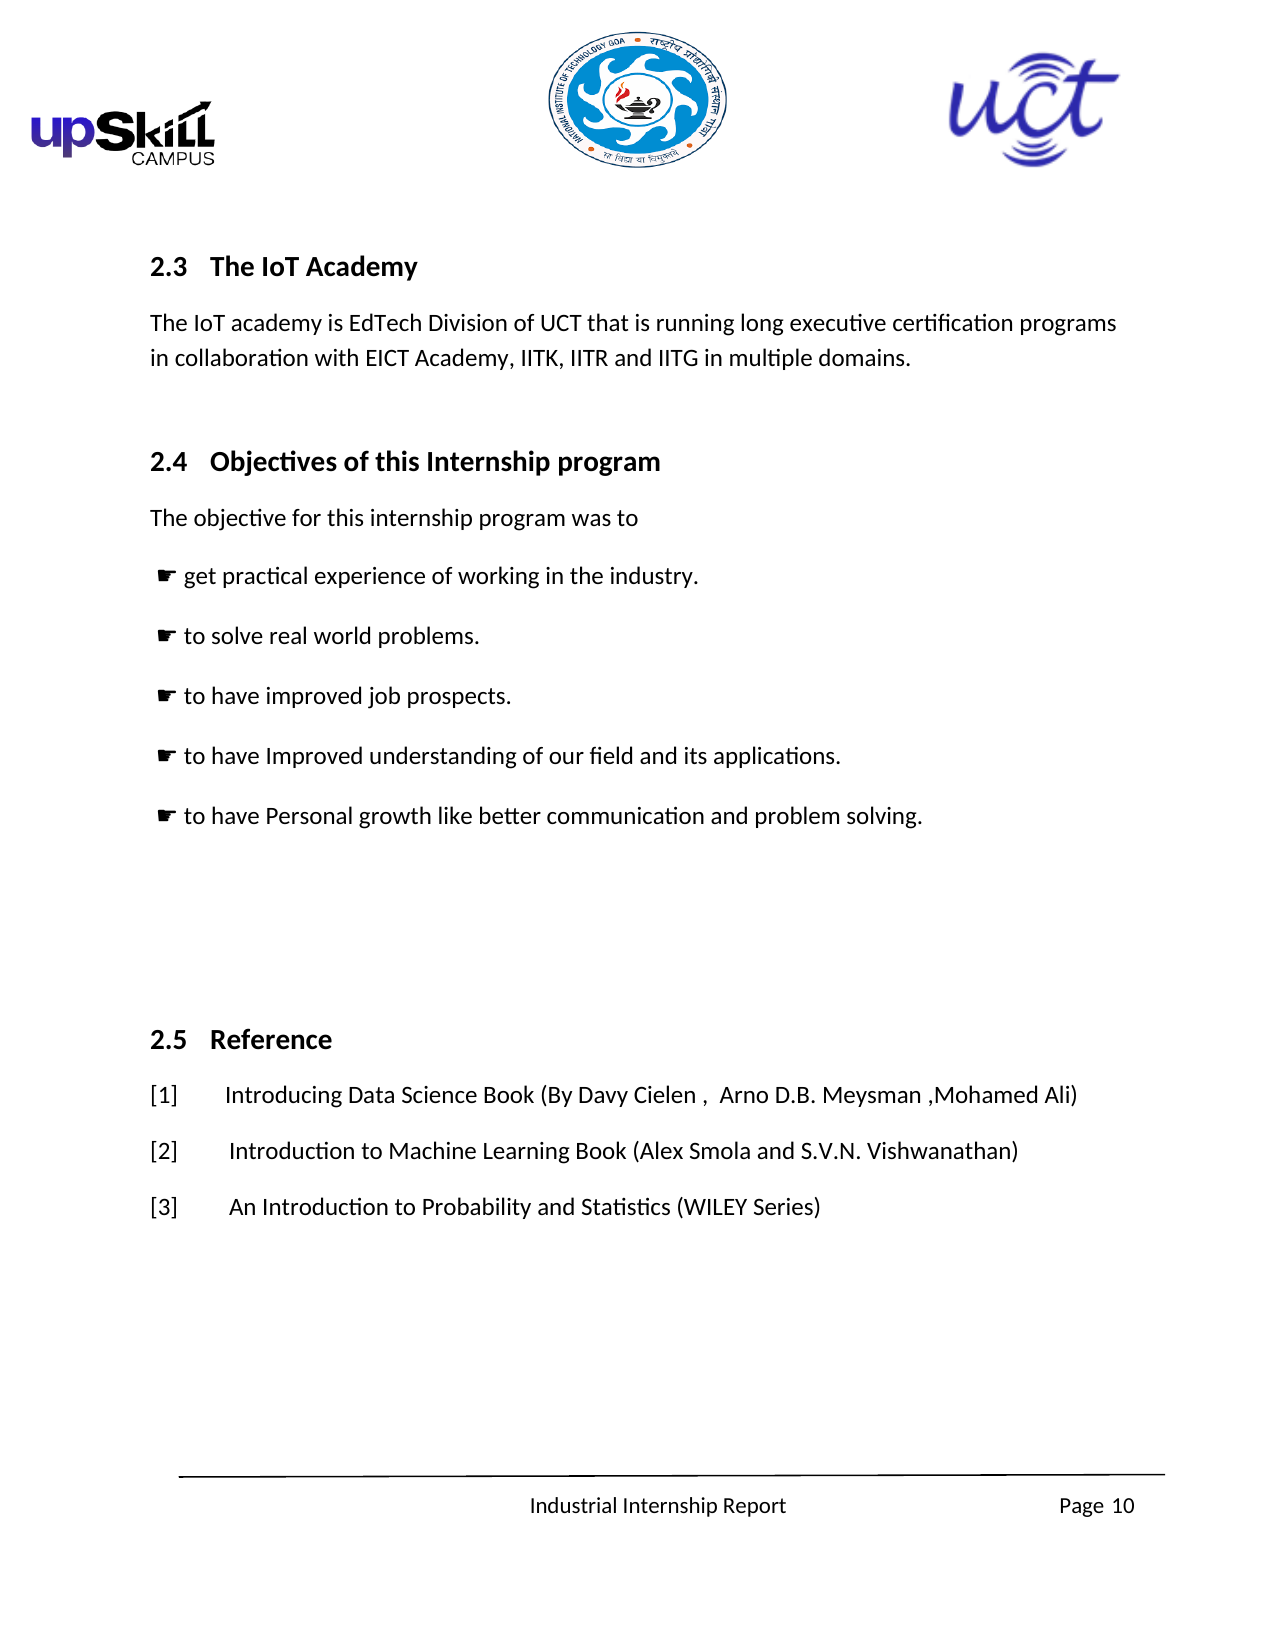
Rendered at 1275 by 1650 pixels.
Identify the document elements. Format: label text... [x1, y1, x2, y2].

text ☛ get practical experience of working in the industry. [150, 558, 1134, 592]
text [3] An Introduction to Probability and Statistics (WILEY Series) [150, 1191, 1134, 1221]
text [2] Introduction to Machine Learning Book (Alex Smola and S.V.N. Vishwanathan) [150, 1135, 1134, 1166]
subtitle Objectives of this Internship program [150, 452, 1134, 477]
text ☛ to solve real world problems. [150, 618, 1134, 652]
text ☛ to have Personal growth like better communication and problem solving. [150, 798, 1134, 832]
subtitle Reference [150, 1029, 1134, 1054]
text ☛ to have improved job prospects. [150, 678, 1134, 712]
picture [946, 43, 1125, 169]
text ☛ to have Improved understanding of our field and its applications. [150, 738, 1134, 772]
subtitle The IoT Academy [150, 257, 1134, 282]
text [1] Introducing Data Science Book (By Davy Cielen , Arno D.B. Meysman ,Mohamed Ali) [150, 1079, 1134, 1110]
picture [0, 89, 246, 169]
text The IoT academy is EdTech Division of UCT that is running long executive certification programs in collaboration with EICT Academy, IITK, IITR and IITG in multiple domains. [150, 307, 1134, 372]
text The objective for this internship program was to [150, 502, 1134, 532]
picture [543, 28, 732, 169]
